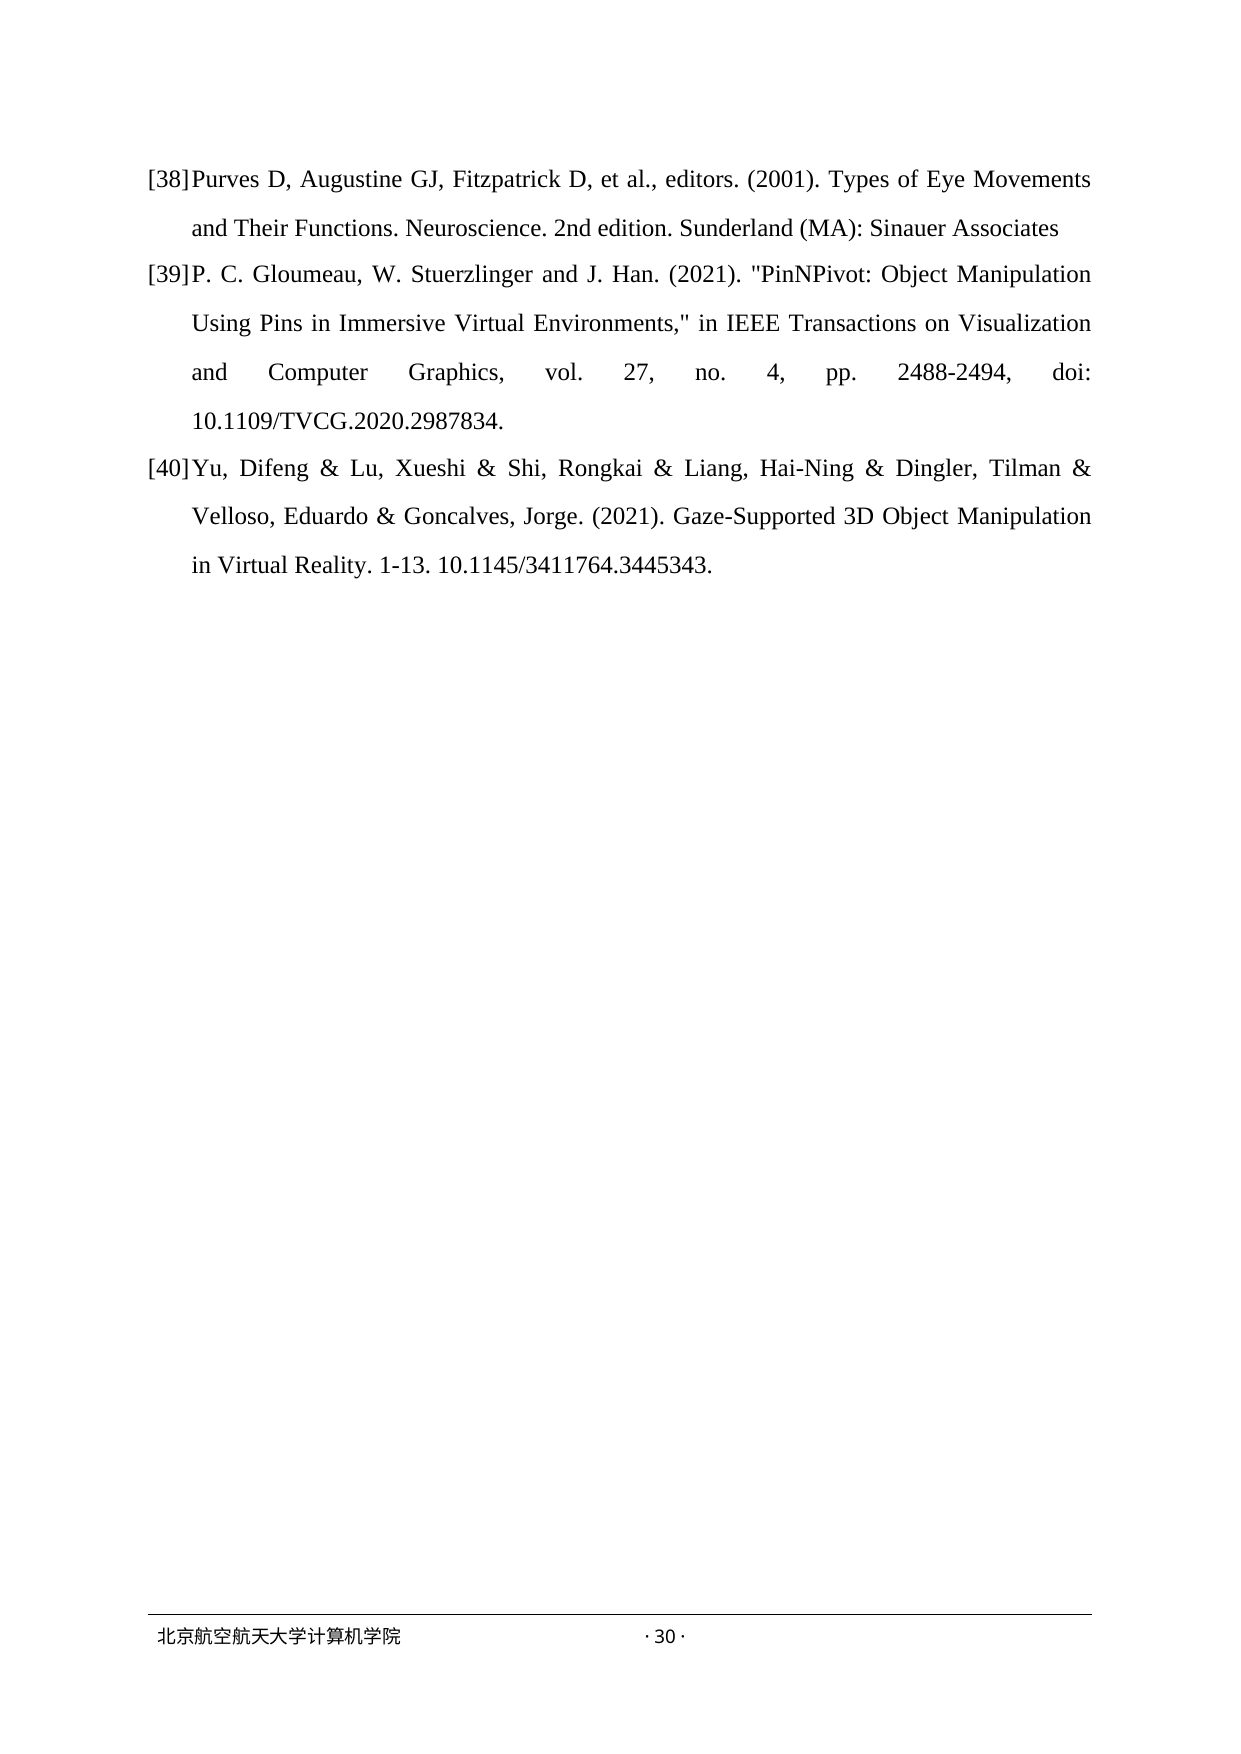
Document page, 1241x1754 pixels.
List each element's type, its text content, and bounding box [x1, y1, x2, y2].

list Yu, Difeng & Lu, Xueshi & Shi, Rongkai & Liang, Hai-Ning & Dingler, Tilman & Velloso, Eduardo & Goncalves, Jorge. (2021). Gaze-Supported 3D Object Manipulation in Virtual Reality. 1-13. 10.1145/3411764.3445343. [148, 451, 1092, 581]
list P. C. Gloumeau, W. Stuerzlinger and J. Han. (2021). "PinNPivot: Object Manipulation Using Pins in Immersive Virtual Environments," in IEEE Transactions on Visualization and Computer Graphics, vol. 27, no. 4, pp. 2488-2494, doi: 10.1109/TVCG.2020.2987834. [148, 258, 1092, 436]
list Purves D, Augustine GJ, Fitzpatrick D, et al., editors. (2001). Types of Eye Movements and Their Functions. Neuroscience. 2nd edition. Sunderland (MA): Sinauer Associates [148, 162, 1092, 243]
